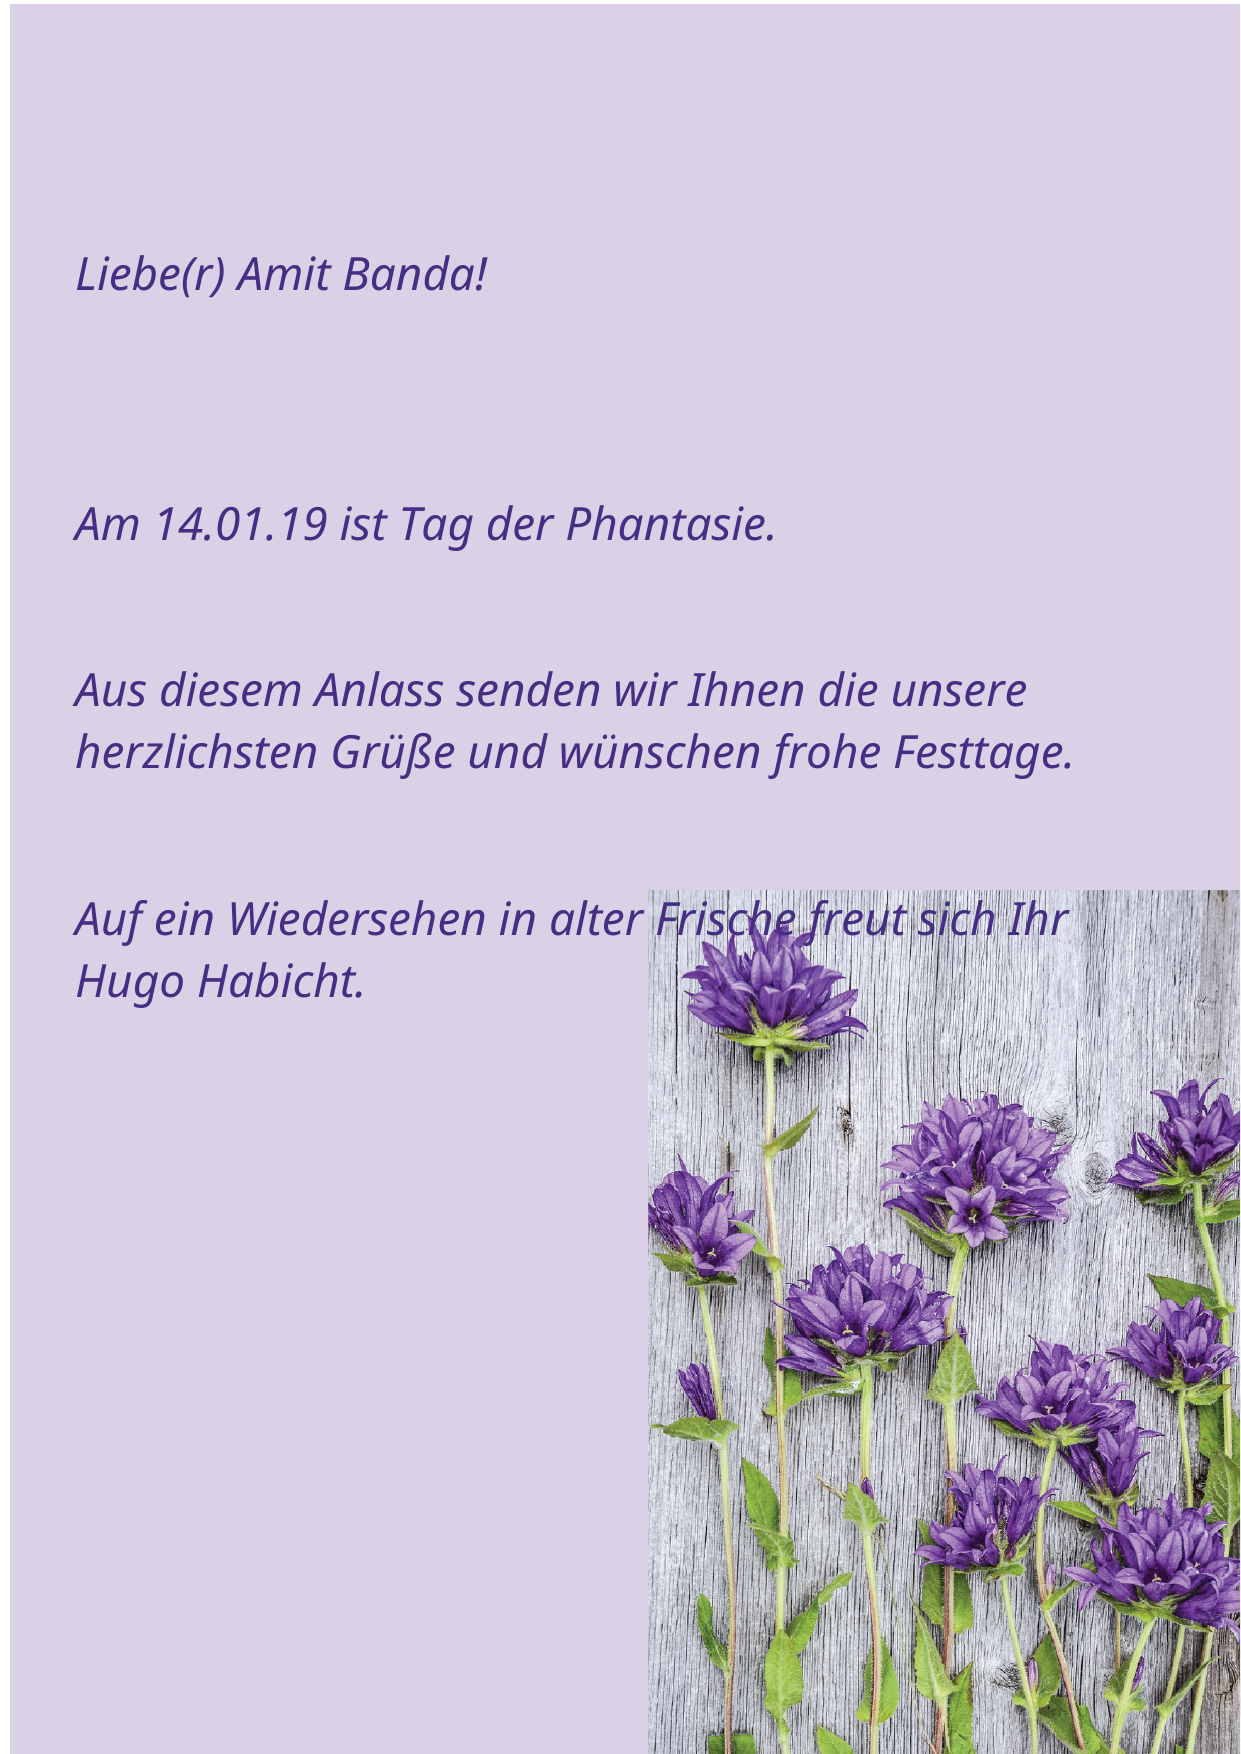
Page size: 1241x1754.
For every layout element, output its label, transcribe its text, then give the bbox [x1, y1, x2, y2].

text Auf ein Wiedersehen in alter Frische freut sich Ihr Hugo Habicht. [75, 886, 1165, 1011]
text Am 14.01.19 ist Tag der Phantasie. [75, 491, 1165, 553]
text Aus diesem Anlass senden wir Ihnen die unsere herzlichsten Grüße und wünschen frohe Festtage. [75, 658, 1165, 782]
picture [11, 6, 1241, 1754]
text Liebe(r) Amit Banda! [75, 241, 1165, 304]
